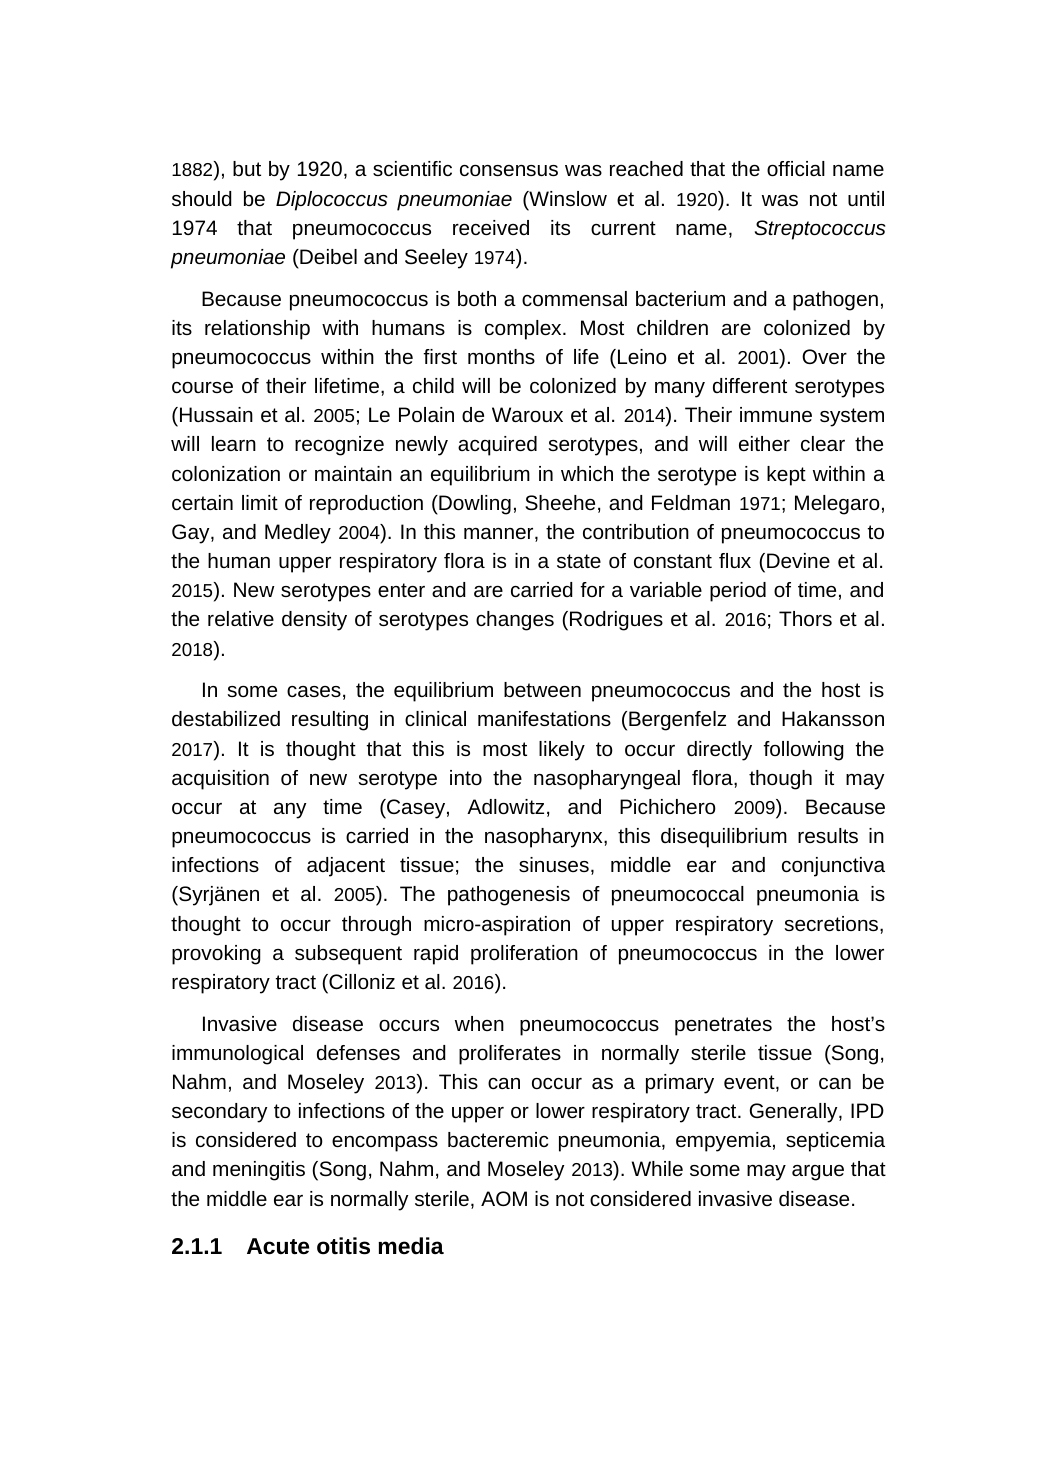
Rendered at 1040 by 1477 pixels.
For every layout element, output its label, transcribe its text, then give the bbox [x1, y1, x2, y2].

text Because pneumococcus is both a commensal bacterium and a pathogen, its relationship with humans is complex. Most children are colonized by pneumococcus within the first months of life (Leino et al. 2001). Over the course of their lifetime, a child will be colonized by many different serotypes (Hussain et al. 2005; Le Polain de Waroux et al. 2014). Their immune system will learn to recognize newly acquired serotypes, and will either clear the colonization or maintain an equilibrium in which the serotype is kept within a certain limit of reproduction (Dowling, Sheehe, and Feldman 1971; Melegaro, Gay, and Medley 2004). In this manner, the contribution of pneumococcus to the human upper respiratory flora is in a state of constant flux (Devine et al. 2015). New serotypes enter and are carried for a variable period of time, and the relative density of serotypes changes (Rodrigues et al. 2016; Thors et al. 2018). [171, 283, 886, 662]
subtitle Acute otitis media [171, 1233, 886, 1259]
text Invasive disease occurs when pneumococcus penetrates the host’s immunological defenses and proliferates in normally sterile tissue (Song, Nahm, and Moseley 2013). This can occur as a primary event, or can be secondary to infections of the upper or lower respiratory tract. Generally, IPD is considered to encompass bacteremic pneumonia, empyemia, septicemia and meningitis (Song, Nahm, and Moseley 2013). While some may argue that the middle ear is normally sterile, AOM is not considered invasive disease. [171, 1008, 886, 1212]
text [171, 153, 886, 270]
text In some cases, the equilibrium between pneumococcus and the host is destabilized resulting in clinical manifestations (Bergenfelz and Hakansson 2017). It is thought that this is most likely to occur directly following the acquisition of new serotype into the nasopharyngeal flora, though it may occur at any time (Casey, Adlowitz, and Pichichero 2009). Because pneumococcus is carried in the nasopharynx, this disequilibrium results in infections of adjacent tissue; the sinuses, middle ear and conjunctiva (Syrjänen et al. 2005). The pathogenesis of pneumococcal pneumonia is thought to occur through micro-aspiration of upper respiratory secretions, provoking a subsequent rapid proliferation of pneumococcus in the lower respiratory tract (Cilloniz et al. 2016). [171, 674, 886, 995]
